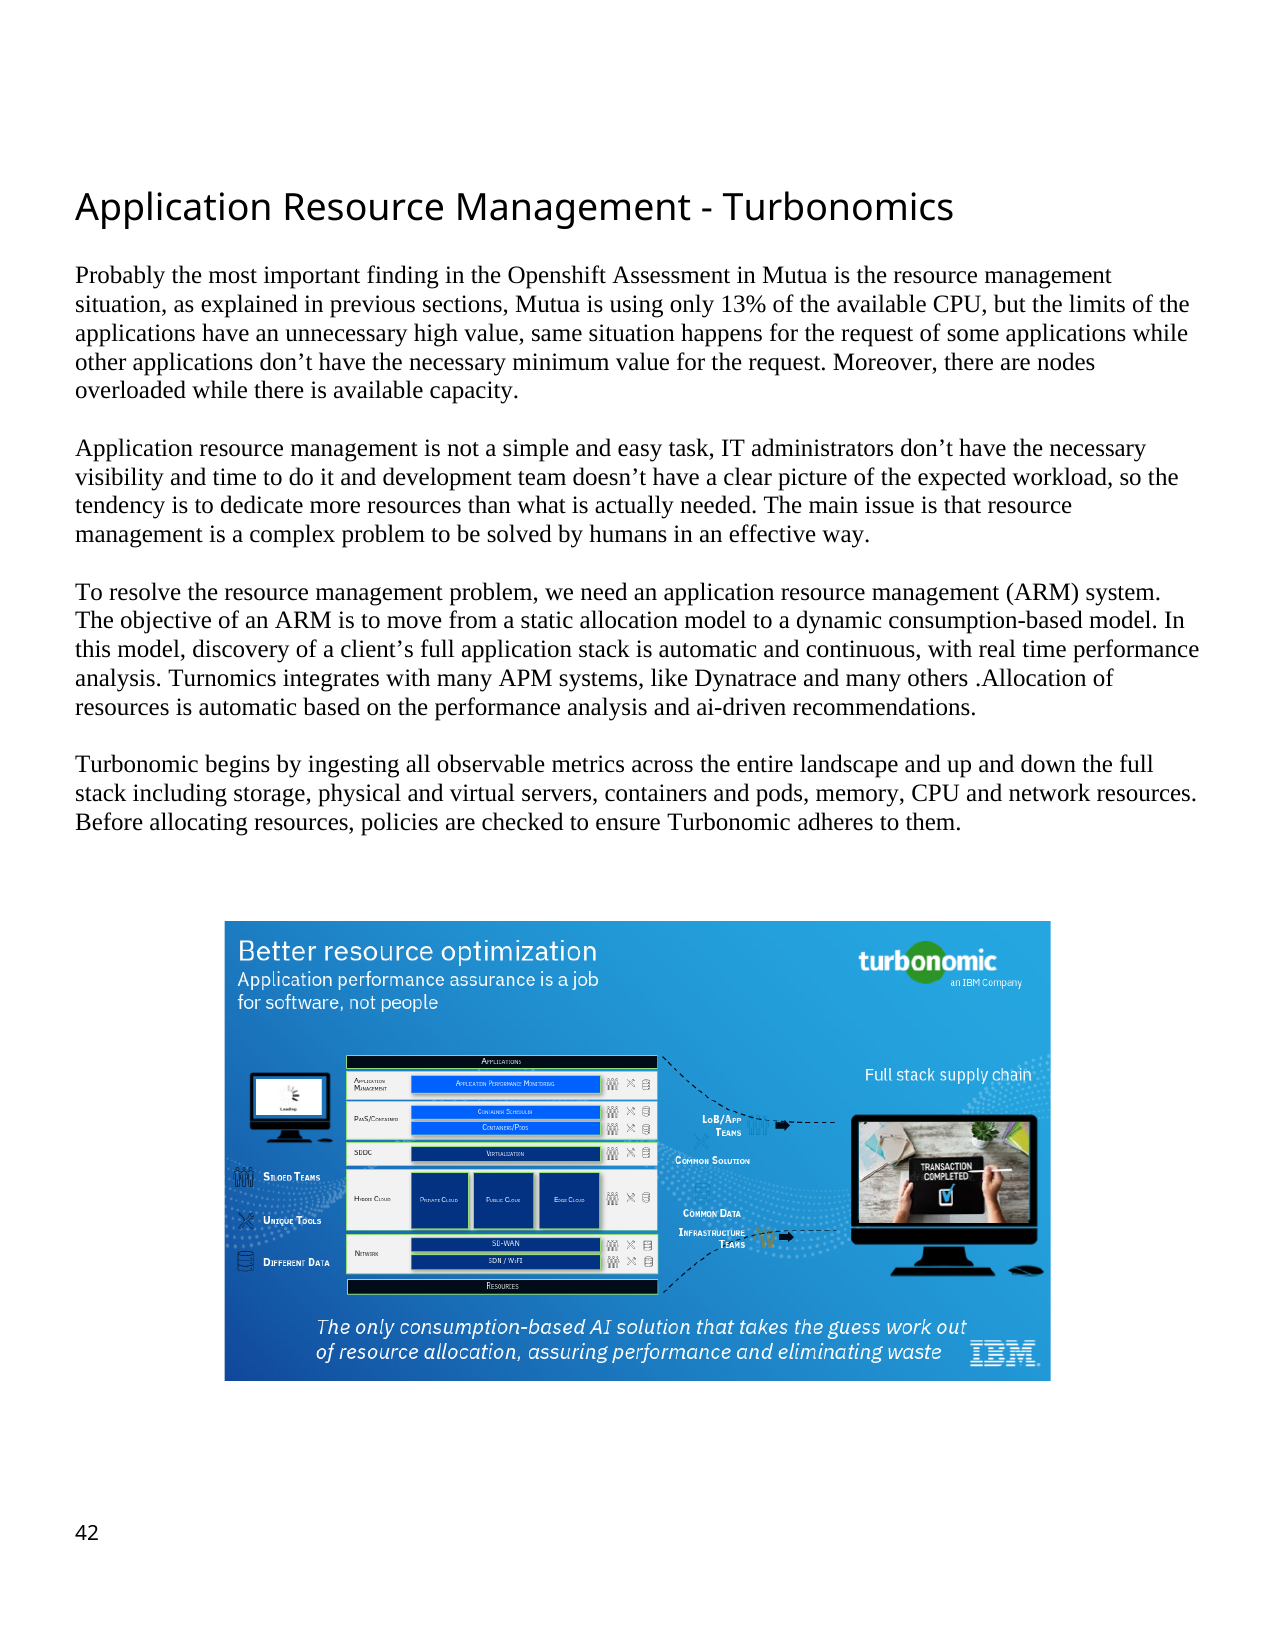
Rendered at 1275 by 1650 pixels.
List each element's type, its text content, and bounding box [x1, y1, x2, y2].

picture [224, 921, 1051, 1381]
text Probably the most important finding in the Openshift Assessment in Mutua is the resource management situation, as explained in previous sections, Mutua is using only 13% of the available CPU, but the limits of the applications have an unnecessary high value, same situation happens for the request of some applications while other applications don’t have the necessary minimum value for the request. Moreover, there are nodes overloaded while there is available capacity. [75, 261, 1200, 404]
text Application resource management is not a simple and easy task, IT administrators don’t have the necessary visibility and time to do it and development team doesn’t have a clear picture of the expected workload, so the tendency is to dedicate more resources than what is actually needed. The main issue is that resource management is a complex problem to be solved by humans in an effective way. [75, 433, 1200, 548]
subtitle Application Resource Management - Turbonomics [75, 181, 1200, 232]
text To resolve the resource management problem, we need an application resource management (ARM) system. The objective of an ARM is to move from a static allocation model to a dynamic consumption-based model. In this model, discovery of a client’s full application stack is automatic and continuous, with real time performance analysis. Turnomics integrates with many APM systems, like Dynatrace and many others .Allocation of resources is automatic based on the performance analysis and ai-driven recommendations. [75, 577, 1200, 721]
text Turbonomic begins by ingesting all observable metrics across the entire landscape and up and down the full stack including storage, physical and virtual servers, containers and pods, memory, CPU and network resources. Before allocating resources, policies are checked to ensure Turbonomic adheres to them. [75, 749, 1200, 836]
